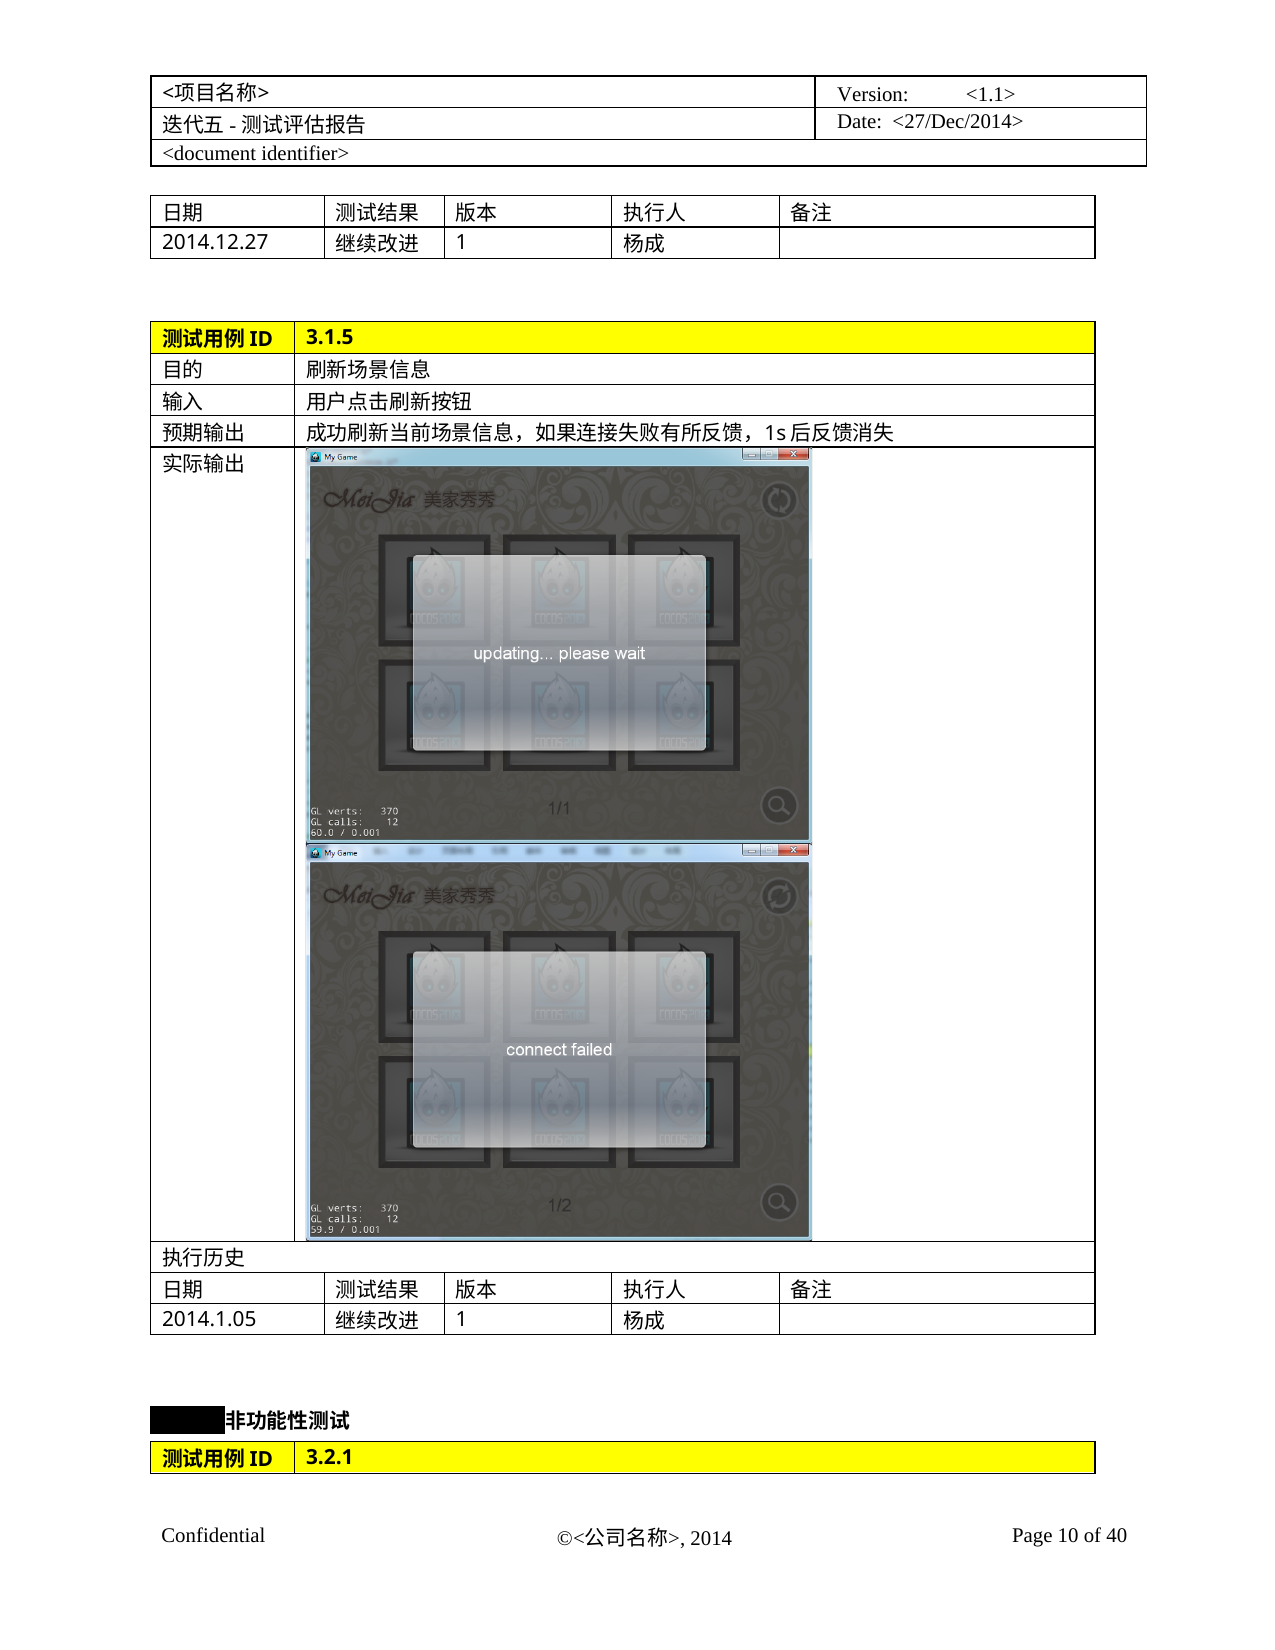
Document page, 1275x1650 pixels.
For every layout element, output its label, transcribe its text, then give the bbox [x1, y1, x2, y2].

table_cell 实际输出 [151, 448, 294, 1241]
table_cell 版本 [445, 196, 611, 226]
table_header 测试用例ID [151, 322, 294, 353]
table_cell 测试结果 [325, 1273, 444, 1303]
table_cell 日期 [151, 1273, 324, 1303]
table_cell 备注 [780, 1273, 1094, 1303]
table_cell 日期 [151, 196, 324, 226]
table_cell [780, 1304, 1094, 1334]
picture [305, 447, 813, 1241]
table_cell [813, 448, 1094, 1241]
table_cell 杨成 [612, 228, 779, 258]
table_header 3.2.1 [295, 1442, 1094, 1472]
table_cell 执行人 [612, 196, 779, 226]
table_cell 2014.12.27 [151, 228, 324, 258]
table_cell 预期输出 [151, 416, 294, 446]
table_header 测试用例ID [151, 1442, 294, 1472]
table_cell 1 [445, 228, 611, 258]
table_cell 2014.1.05 [151, 1304, 324, 1334]
table_cell [295, 448, 305, 1241]
table_cell 执行历史 [151, 1242, 1094, 1272]
table_cell 备注 [780, 196, 1094, 226]
table_cell 成功刷新当前场景信息，如果连接失败有所反馈，1s后反馈消失 [295, 416, 1094, 446]
table_cell 杨成 [612, 1304, 779, 1334]
table_cell 用户点击刷新按钮 [295, 385, 1094, 415]
table_cell 测试结果 [325, 196, 444, 226]
table_cell 版本 [445, 1273, 611, 1303]
table_cell 刷新场景信息 [295, 354, 1094, 384]
table_cell 1 [445, 1304, 611, 1334]
table_cell 目的 [151, 354, 294, 384]
table_cell 继续改进 [325, 228, 444, 258]
table_cell 输入 [151, 385, 294, 415]
table_cell 继续改进 [325, 1304, 444, 1334]
table_cell [780, 228, 1094, 258]
subtitle 非功能性测试 [150, 1405, 1125, 1435]
table_cell 执行人 [612, 1273, 779, 1303]
table_header 3.1.5 [295, 322, 1094, 353]
